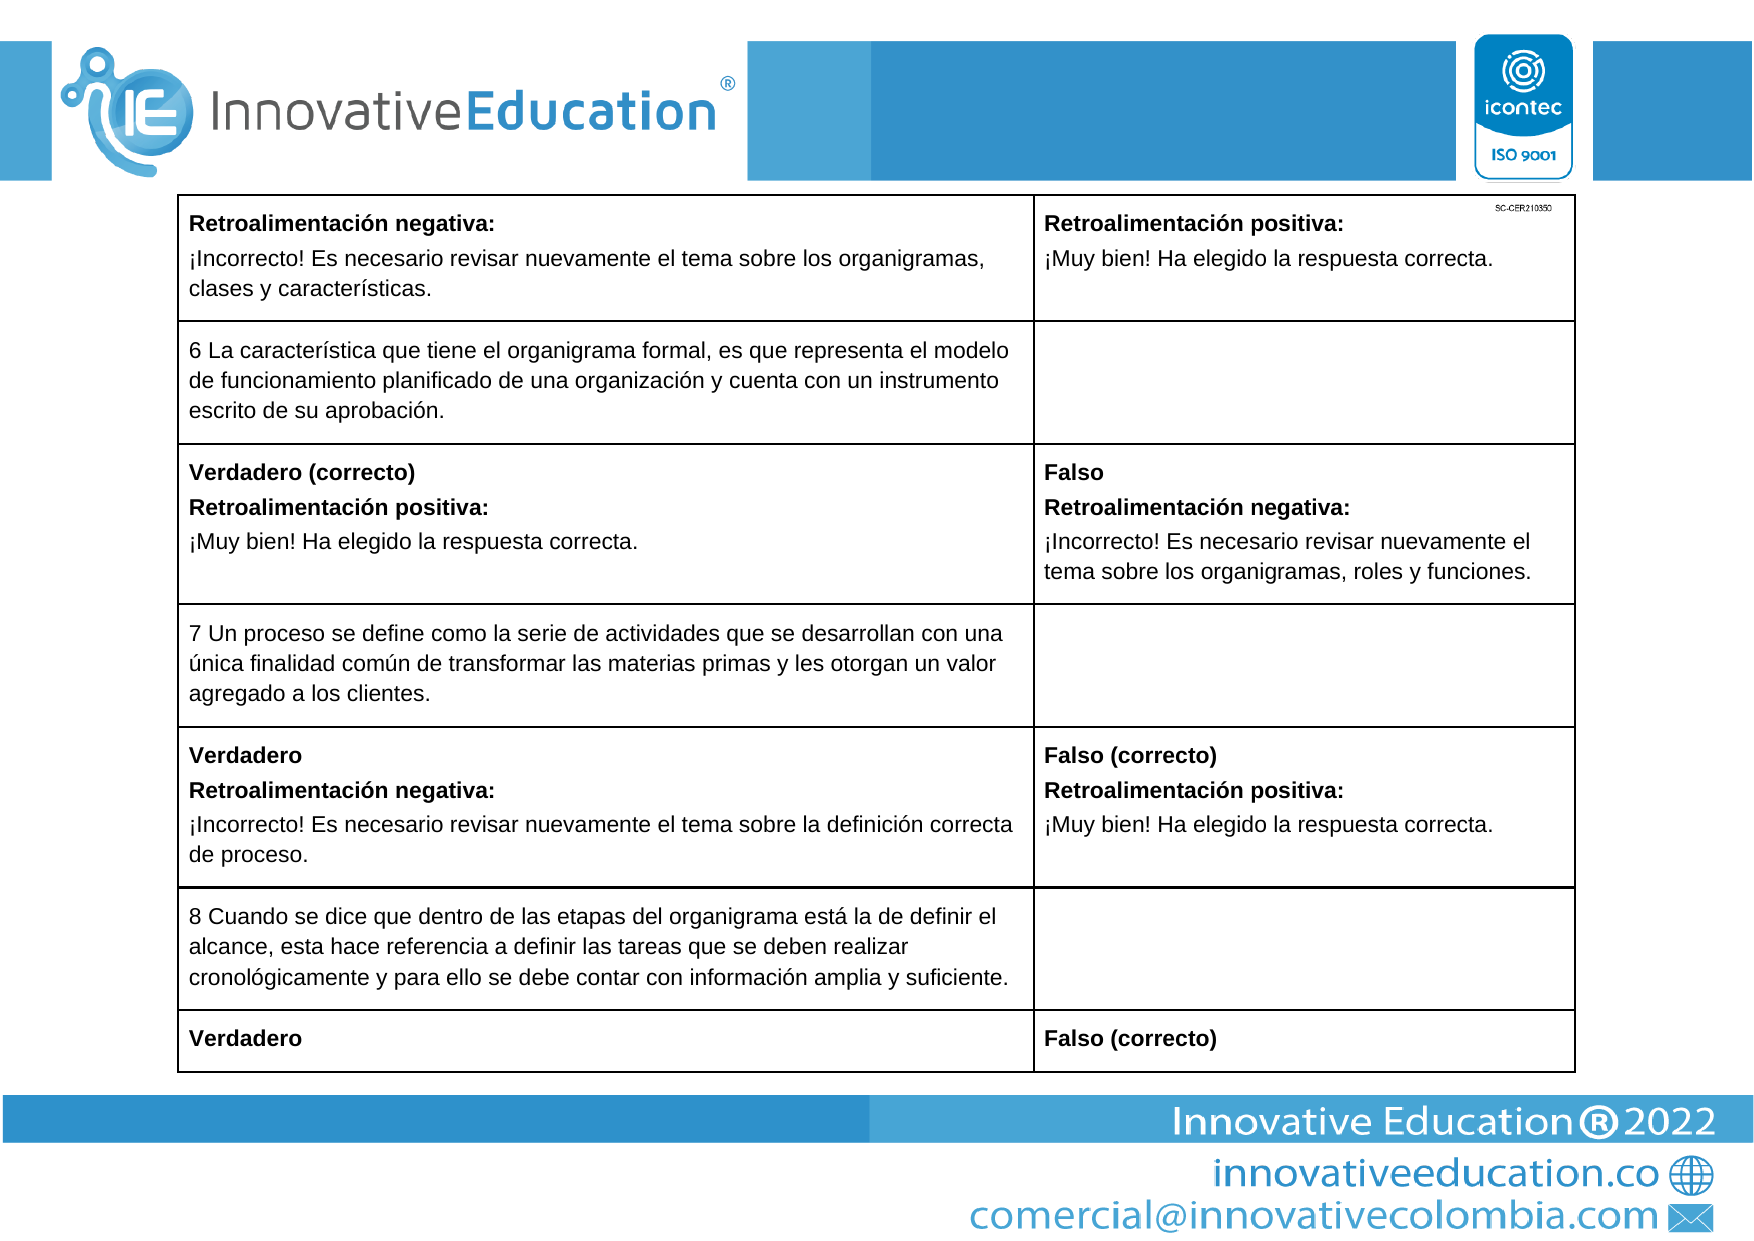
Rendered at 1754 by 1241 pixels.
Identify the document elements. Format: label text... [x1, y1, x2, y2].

picture [1593, 28, 1752, 194]
table_cell 8 Cuando se dice que dentro de las etapas del organigrama está la de definir el alcance, esta hace referencia a definir las tareas que se deben realizar cronológicamente y para ello se debe contar con información amplia y suficiente. [179, 889, 1033, 1009]
picture [0, 28, 1456, 194]
table_cell [1035, 322, 1574, 442]
picture [2, 1093, 1754, 1239]
table_cell Verdadero Retroalimentación negativa: ¡Incorrecto! Es necesario revisar nuevamente el tema sobre los organigramas, clases y características. [179, 196, 1033, 320]
picture [1471, 32, 1576, 194]
table_cell Falso (correcto) Retroalimentación positiva: ¡Muy bien! Ha elegido la respuesta correcta. [1035, 728, 1574, 886]
table_cell Falso (correcto) Retroalimentación positiva: ¡Muy bien! Ha elegido la respuesta correcta. [1035, 196, 1574, 320]
table_cell Verdadero Retroalimentación negativa: ¡Incorrecto! Es necesario revisar nuevamente el tema sobre la definición correcta de proceso. [179, 728, 1033, 886]
table_cell 7 Un proceso se define como la serie de actividades que se desarrollan con una única finalidad común de transformar las materias primas y les otorgan un valor agregado a los clientes. [179, 605, 1033, 726]
table_cell [1035, 889, 1574, 1009]
table_cell Verdadero (correcto) Retroalimentación positiva: ¡Muy bien! Ha elegido la respuesta correcta. [179, 445, 1033, 603]
table_cell [1035, 605, 1574, 726]
table_cell Falso Retroalimentación negativa: ¡Incorrecto! Es necesario revisar nuevamente el tema sobre los organigramas, roles y funciones. [1035, 445, 1574, 603]
table_cell Falso (correcto) Retroalimentación positiva: ¡Muy bien! Ha elegido la respuesta correcta. [1035, 1011, 1574, 1071]
table_cell Verdadero Retroalimentación negativa: ¡Incorrecto! Es necesario revisar nuevamente el tema sobre las etapas del organigrama. [179, 1011, 1033, 1071]
table_cell 6 La característica que tiene el organigrama formal, es que representa el modelo de funcionamiento planificado de una organización y cuenta con un instrumento escrito de su aprobación. [179, 322, 1033, 442]
